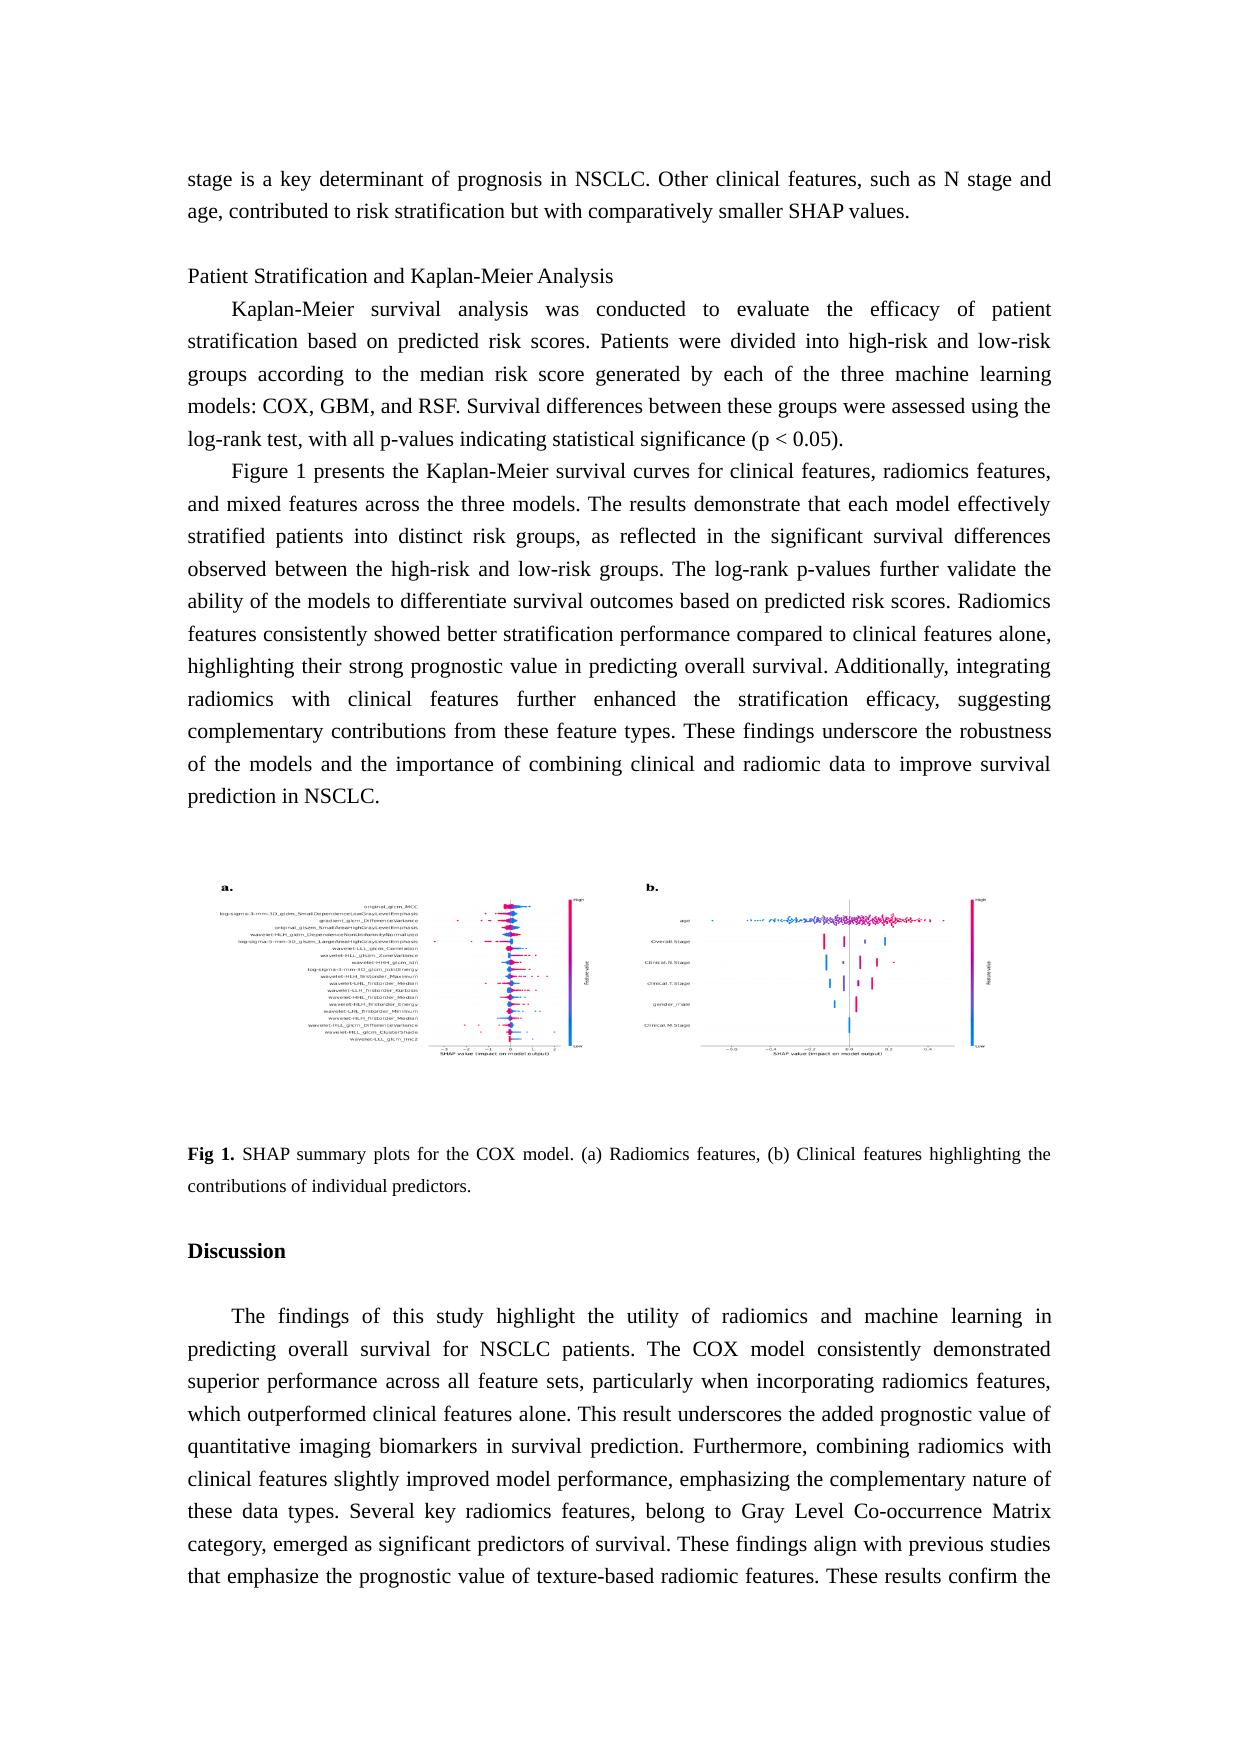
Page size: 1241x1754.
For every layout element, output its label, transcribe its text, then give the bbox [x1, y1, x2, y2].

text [187, 1299, 1053, 1592]
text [187, 162, 1053, 227]
text Kaplan-Meier survival analysis was conducted to evaluate the efficacy of patient stratification based on predicted risk scores. Patients were divided into high-risk and low-risk groups according to the median risk score generated by each of the three machine learning models: COX, GBM, and RSF. Survival differences between these groups were assessed using the log-rank test, with all p-values indicating statistical significance (p < 0.05). [187, 292, 1053, 454]
text Patient Stratification and Kaplan-Meier Analysis [187, 259, 1053, 292]
text Figure 1 presents the Kaplan-Meier survival curves for clinical features, radiomics features, and mixed features across the three models. The results demonstrate that each model effectively stratified patients into distinct risk groups, as reflected in the significant survival differences observed between the high-risk and low-risk groups. The log-rank p-values further validate the ability of the models to differentiate survival outcomes based on predicted risk scores. Radiomics features consistently showed better stratification performance compared to clinical features alone, highlighting their strong prognostic value in predicting overall survival. Additionally, integrating radiomics with clinical features further enhanced the stratification efficacy, suggesting complementary contributions from these feature types. These findings underscore the robustness of the models and the importance of combining clinical and radiomic data to improve survival prediction in NSCLC. [187, 454, 1053, 812]
text Discussion [187, 1234, 1053, 1267]
picture [185, 821, 1052, 1133]
